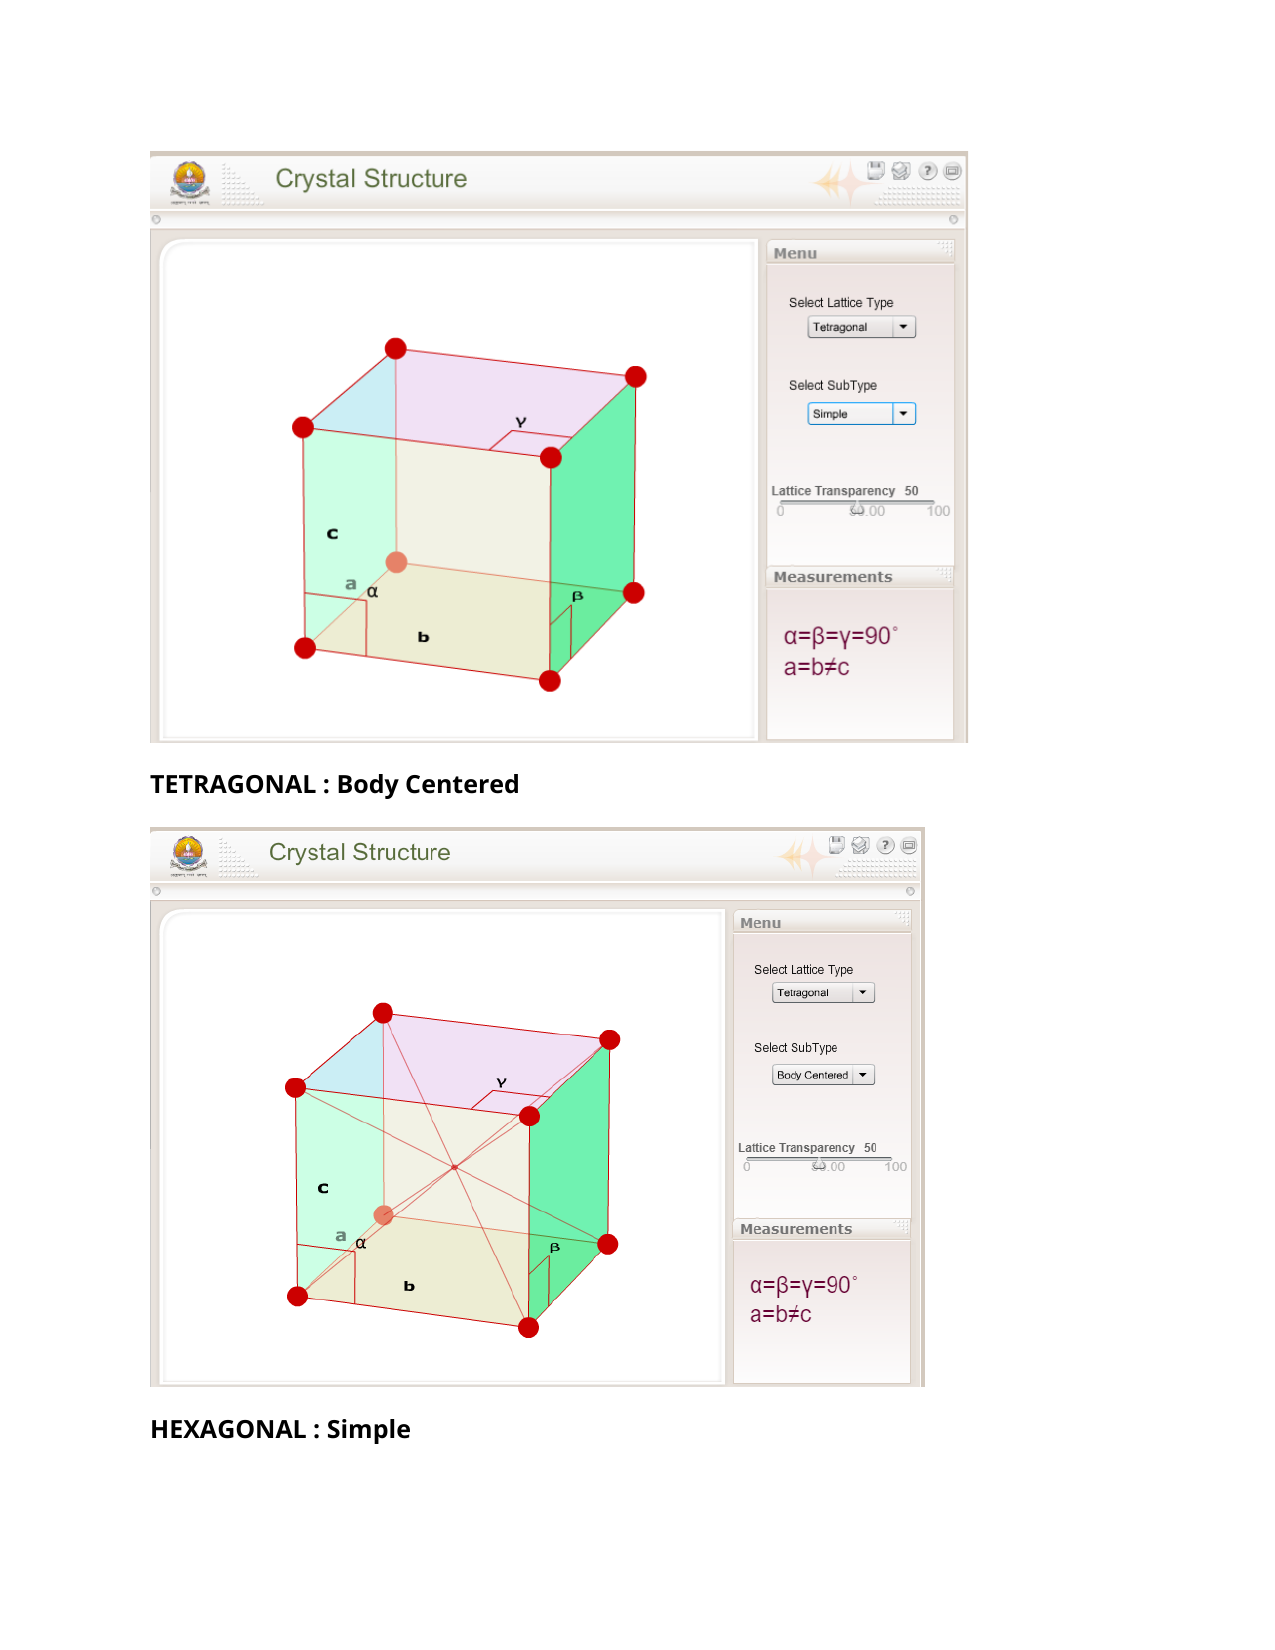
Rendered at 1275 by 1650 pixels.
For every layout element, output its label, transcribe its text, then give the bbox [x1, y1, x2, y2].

text TETRAGONAL : Body Centered [150, 767, 1125, 801]
picture [150, 150, 969, 743]
picture [150, 827, 926, 1387]
text HEXAGONAL : Simple [150, 1412, 1125, 1446]
